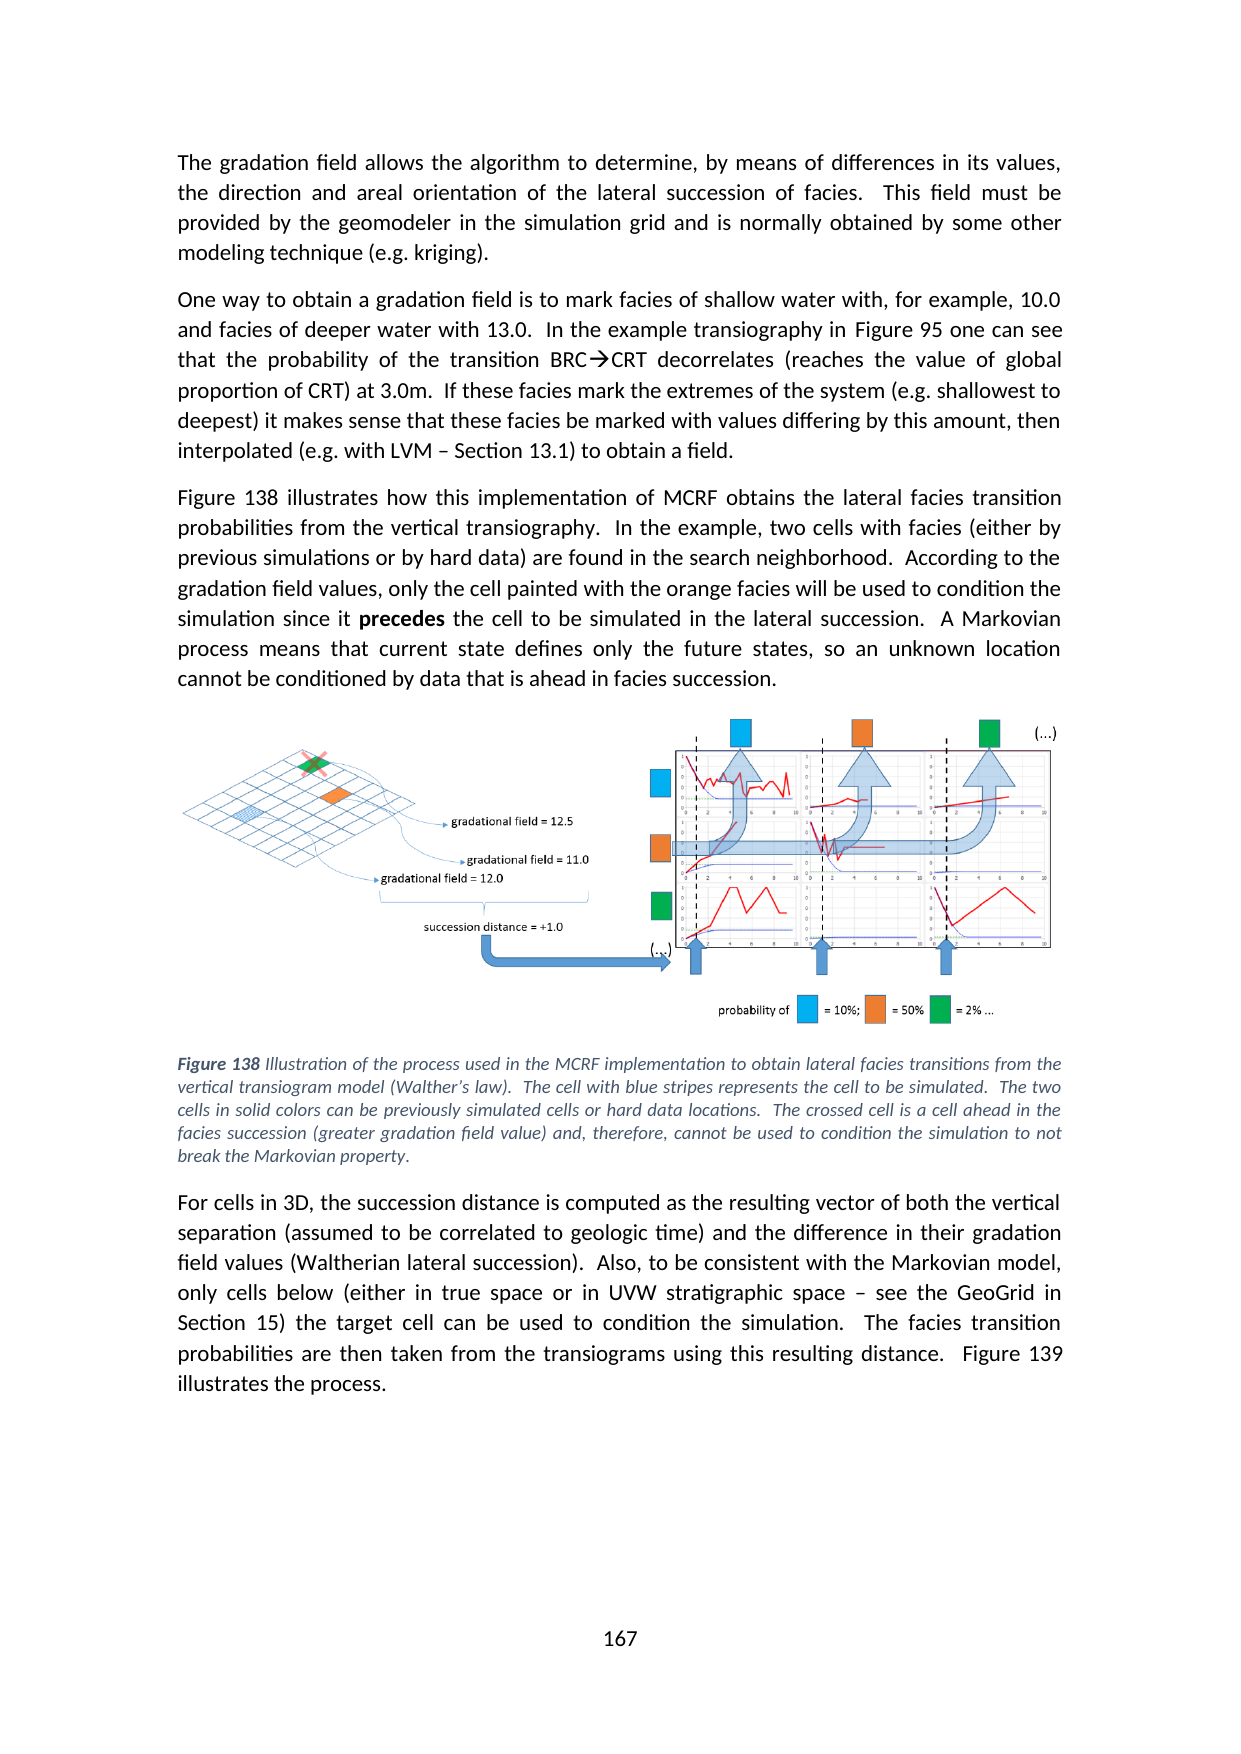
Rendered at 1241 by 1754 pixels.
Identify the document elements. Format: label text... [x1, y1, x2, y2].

text One way to obtain a gradation field is to mark facies of shallow water with, for example, 10.0 and facies of deeper water with 13.0. In the example transiography in Figure 95 one can see that the probability of the transition BRCCRT decorrelates (reaches the value of global proportion of CRT) at 3.0m. If these facies mark the extremes of the system (e.g. shallowest to deepest) it makes sense that these facies be marked with values differing by this amount, then interpolated (e.g. with LVM – Section 13.1) to obtain a field. [177, 285, 1063, 464]
text Figure 138 Illustration of the process used in the MCRF implementation to obtain lateral facies transitions from the vertical transiogram model (Walther’s law). The cell with blue stripes represents the cell to be simulated. The two cells in solid colors can be previously simulated cells or hard data locations. The crossed cell is a cell ahead in the facies succession (greater gradation field value) and, therefore, cannot be used to condition the simulation to not break the Markovian property. [177, 1052, 1063, 1167]
picture [177, 711, 1061, 1034]
text Figure 138 illustrates how this implementation of MCRF obtains the lateral facies transition probabilities from the vertical transiography. In the example, two cells with facies (either by previous simulations or by hard data) are found in the search neighborhood. According to the gradation field values, only the cell painted with the orange facies will be used to condition the simulation since it precedes the cell to be simulated in the lateral succession. A Markovian process means that current state defines only the future states, so an unknown location cannot be conditioned by data that is ahead in facies succession. [177, 483, 1063, 692]
text For cells in 3D, the succession distance is computed as the resulting vector of both the vertical separation (assumed to be correlated to geologic time) and the difference in their gradation field values (Waltherian lateral succession). Also, to be consistent with the Markovian model, only cells below (either in true space or in UVW stratigraphic space – see the GeoGrid in Section 15) the target cell can be used to condition the simulation. The facies transition probabilities are then taken from the transiograms using this resulting distance. Figure 139 illustrates the process. [177, 1188, 1063, 1397]
text The gradation field allows the algorithm to determine, by means of differences in its values, the direction and areal orientation of the lateral succession of facies. This field must be provided by the geomodeler in the simulation grid and is normally obtained by some other modeling technique (e.g. kriging). [177, 148, 1063, 266]
